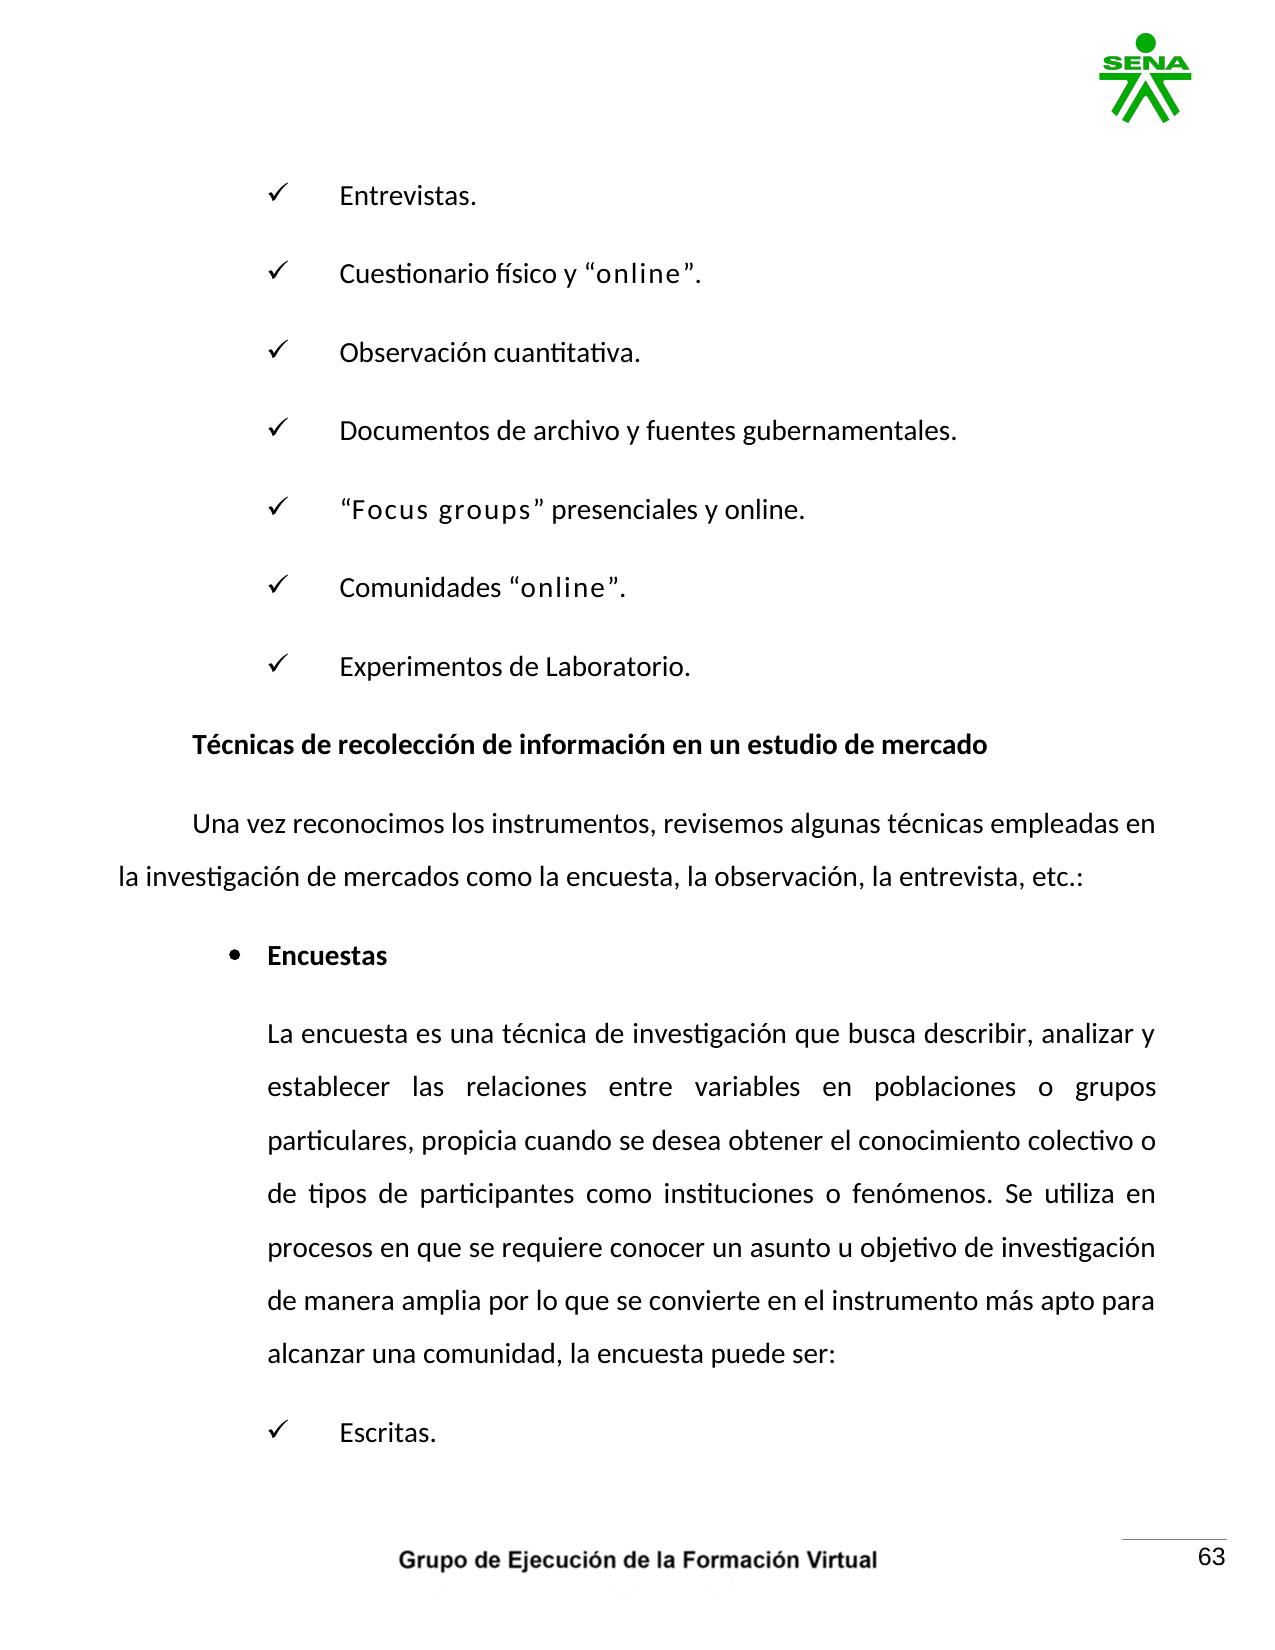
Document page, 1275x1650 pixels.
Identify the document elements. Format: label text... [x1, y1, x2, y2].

list Documentos de archivo y fuentes gubernamentales. [266, 412, 1157, 448]
text Técnicas de recolección de información en un estudio de mercado [118, 726, 1157, 762]
text La encuesta es una técnica de investigación que busca describir, analizar y establecer las relaciones entre variables en poblaciones o grupos particulares, propicia cuando se desea obtener el conocimiento colectivo o de tipos de participantes como instituciones o fenómenos. Se utiliza en procesos en que se requiere conocer un asunto u objetivo de investigación de manera amplia por lo que se convierte en el instrumento más apto para alcanzar una comunidad, la encuesta puede ser: [267, 1015, 1157, 1371]
list Experimentos de Laboratorio. [266, 648, 1157, 683]
list “Focus groups” presenciales y online. [266, 491, 1157, 527]
picture [0, 1500, 1275, 1611]
list Comunidades “online”. [266, 569, 1157, 605]
list Observación cuantitativa. [266, 334, 1157, 370]
list Encuestas [229, 937, 1157, 972]
list Entrevistas. [266, 177, 1157, 213]
list Escritas. [266, 1414, 1157, 1450]
picture [1099, 33, 1192, 123]
list Cuestionario físico y “online”. [266, 256, 1157, 291]
text Una vez reconocimos los instrumentos, revisemos algunas técnicas empleadas en la investigación de mercados como la encuesta, la observación, la entrevista, etc.: [118, 805, 1157, 894]
